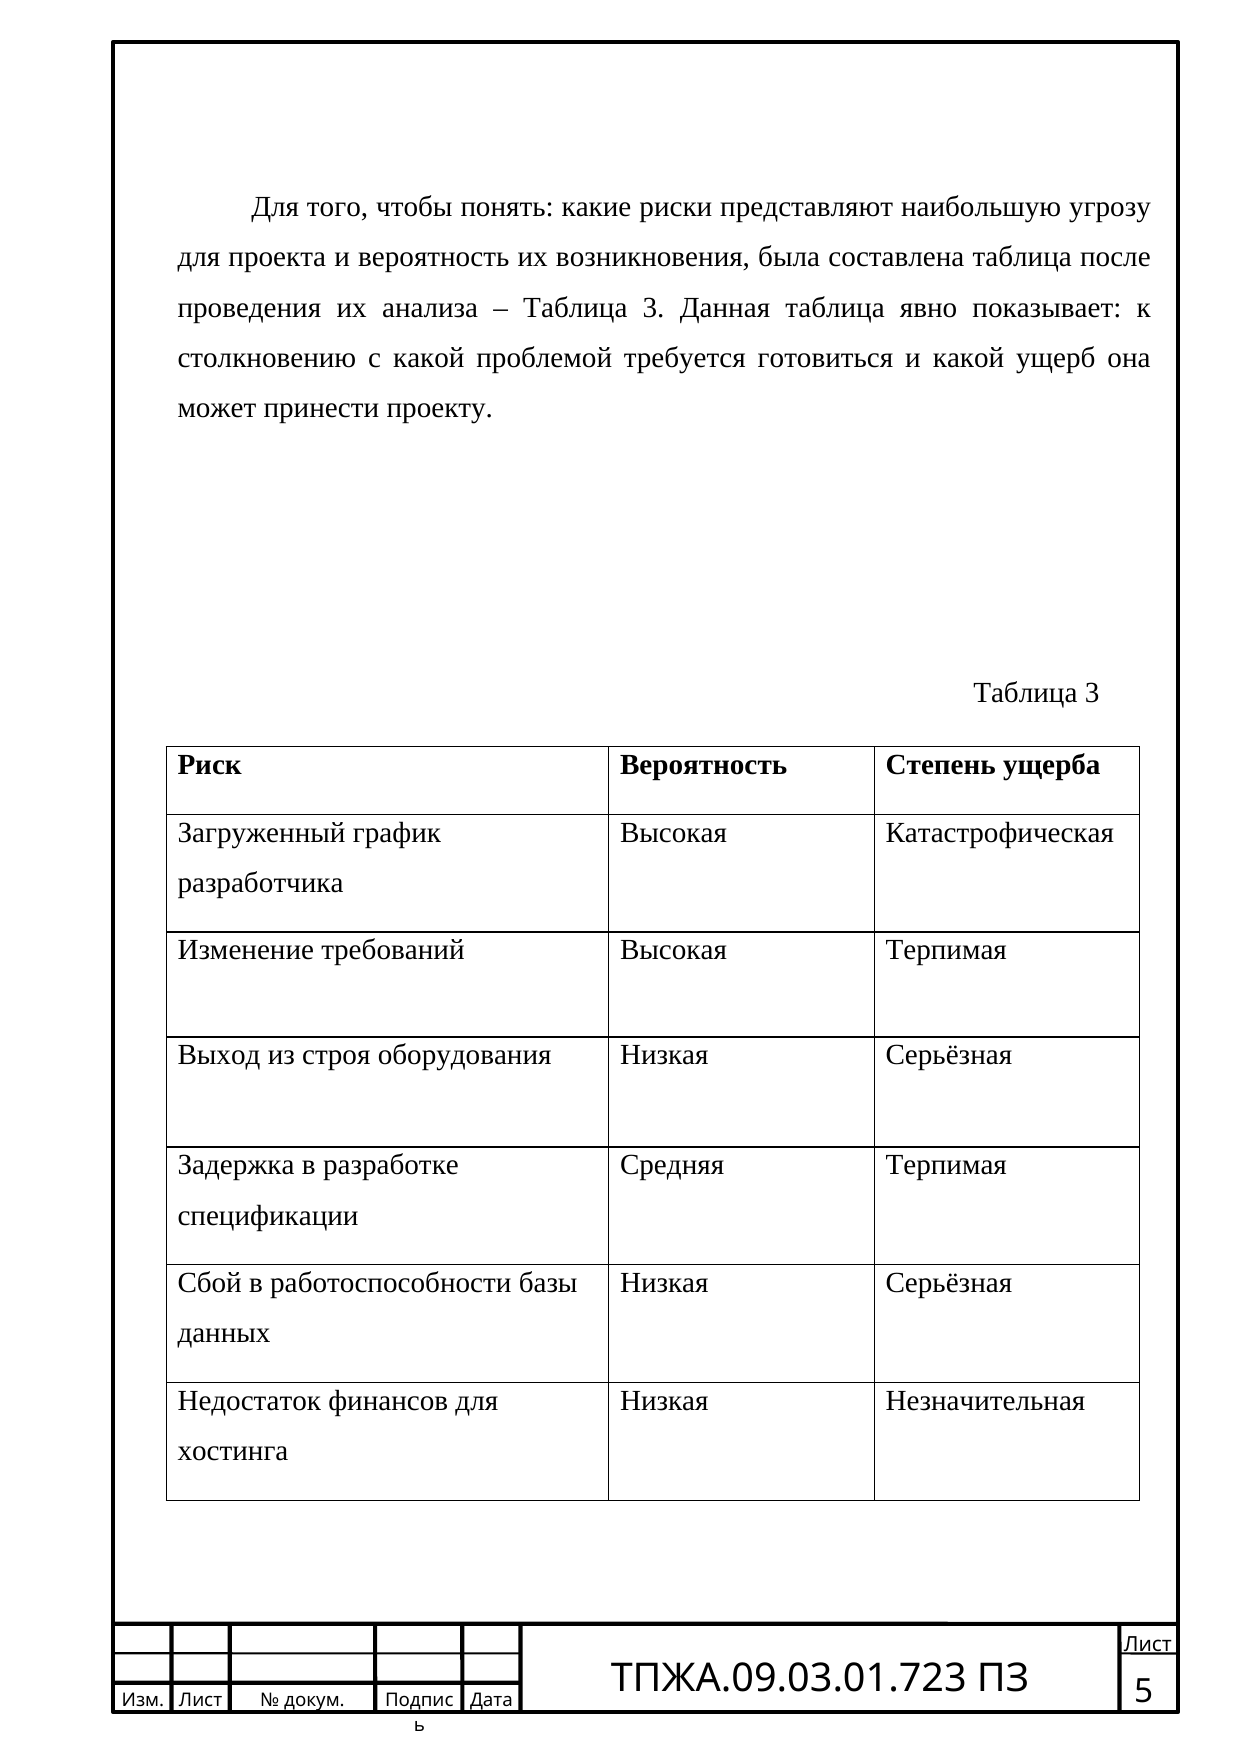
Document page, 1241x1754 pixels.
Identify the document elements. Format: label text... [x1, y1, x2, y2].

table_cell Изменение требований [167, 933, 608, 1036]
table_cell Выход из строя оборудования [167, 1038, 608, 1146]
table_cell Низкая [609, 1038, 874, 1146]
table_cell Низкая [609, 1383, 874, 1499]
table_cell Серьёзная [875, 1265, 1139, 1382]
table_header Вероятность [609, 747, 874, 814]
table_header Степень ущерба [875, 747, 1139, 814]
table_cell Недостаток финансов для хостинга [167, 1383, 608, 1499]
table_cell Терпимая [875, 1148, 1139, 1264]
text Для того, чтобы понять: какие риски представляют наибольшую угрозу для проекта и вероятность их возникновения, была составлена таблица после проведения их анализа – Таблица 3. Данная таблица явно показывает: к столкновению с какой проблемой требуется готовиться и какой ущерб она может принести проекту. [177, 189, 1152, 424]
table_cell Высокая [609, 933, 874, 1036]
table_cell Средняя [609, 1148, 874, 1264]
table_cell Сбой в работоспособности базы данных [167, 1265, 608, 1382]
table_cell Загруженный график разработчика [167, 815, 608, 931]
table_cell Катастрофическая [875, 815, 1139, 931]
text Таблица 3 [177, 675, 1152, 709]
table_cell Задержка в разработке спецификации [167, 1148, 608, 1264]
table_cell Незначительная [875, 1383, 1139, 1499]
table_cell Серьёзная [875, 1038, 1139, 1146]
table_cell Низкая [609, 1265, 874, 1382]
table_cell Высокая [609, 815, 874, 931]
table_cell Терпимая [875, 933, 1139, 1036]
table_header Риск [167, 747, 608, 814]
